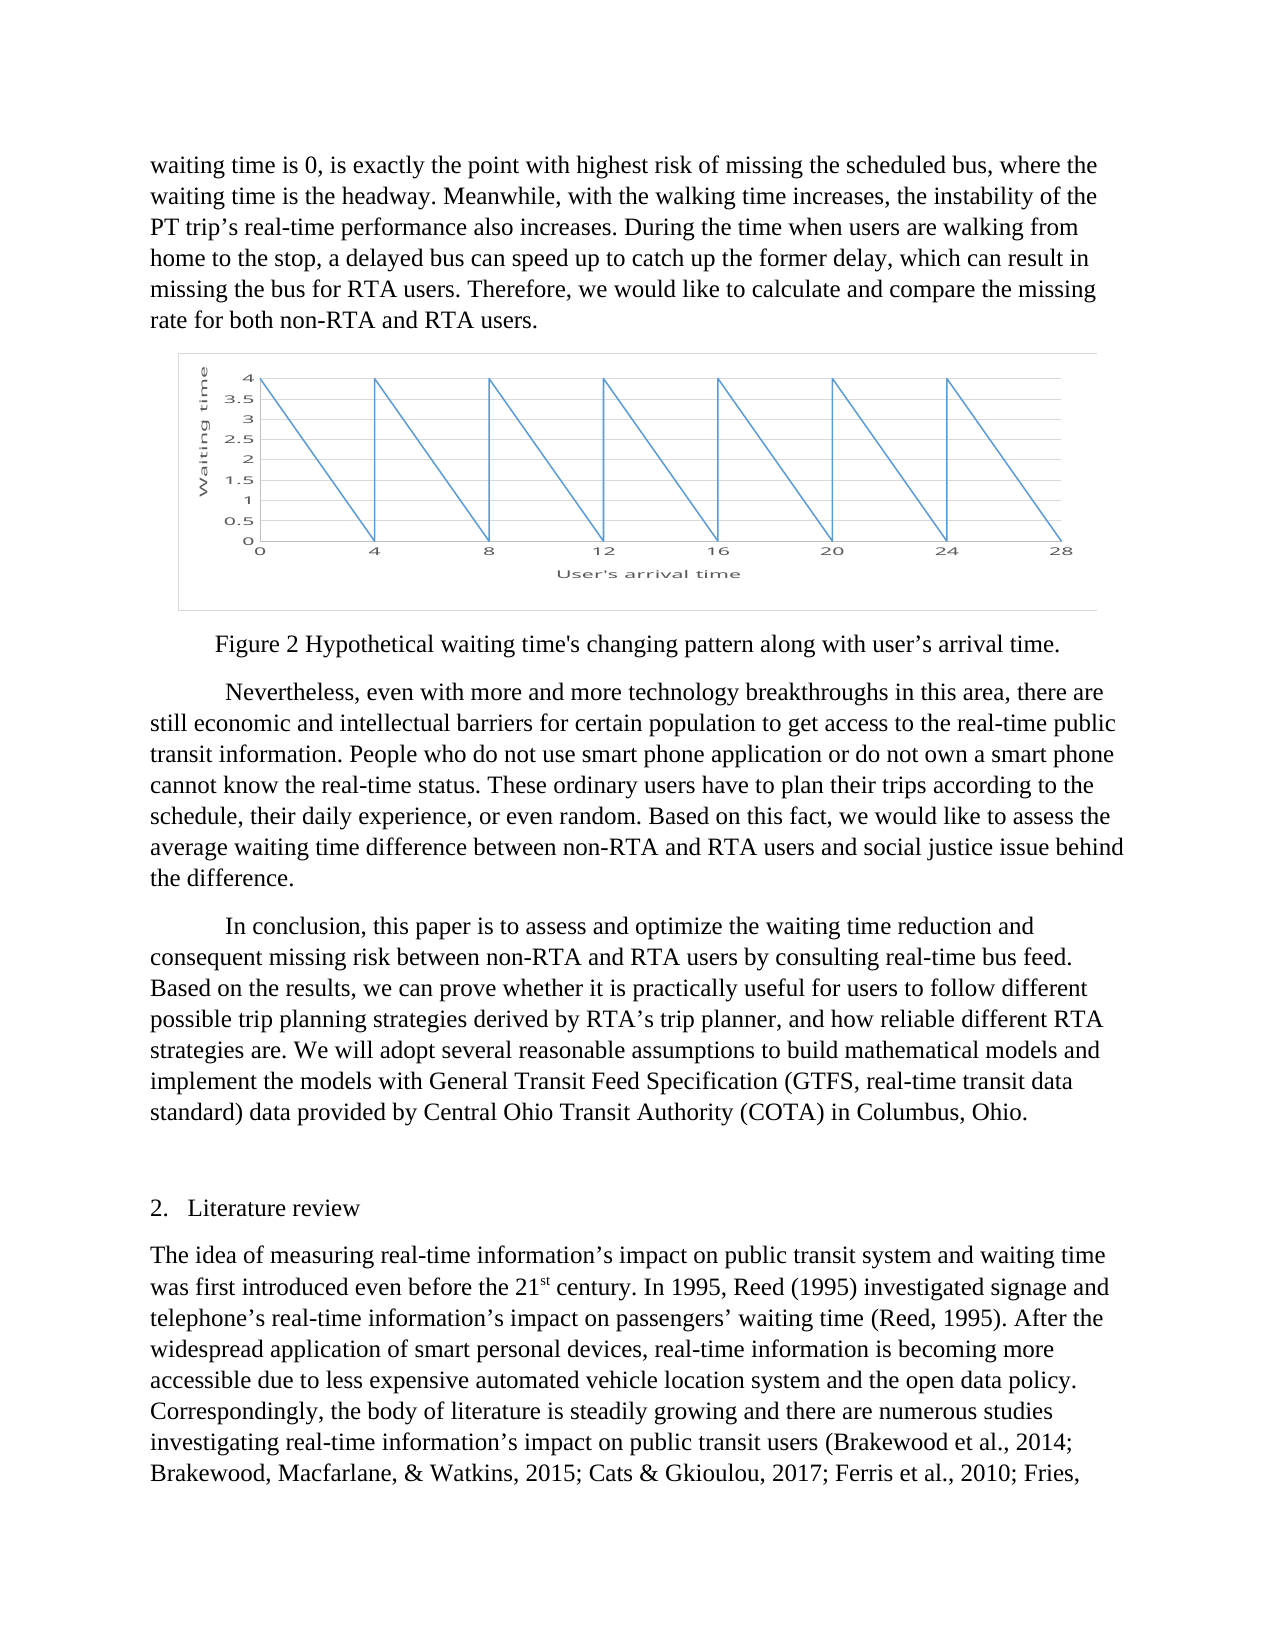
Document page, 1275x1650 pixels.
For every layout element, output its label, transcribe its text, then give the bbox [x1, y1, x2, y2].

text In conclusion, this paper is to assess and optimize the waiting time reduction and consequent missing risk between non-RTA and RTA users by consulting real-time bus feed. Based on the results, we can prove whether it is practically useful for users to follow different possible trip planning strategies derived by RTA’s trip planner, and how reliable different RTA strategies are. We will adopt several reasonable assumptions to build mathematical models and implement the models with General Transit Feed Specification (GTFS, real-time transit data standard) data provided by Central Ohio Transit Authority (COTA) in Columbus, Ohio. [150, 911, 1125, 1126]
text Figure 2 Hypothetical waiting time's changing pattern along with user’s arrival time. [150, 629, 1125, 658]
list Literature review [150, 1193, 1125, 1222]
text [150, 1241, 1125, 1487]
text Nevertheless, even with more and more technology breakthroughs in this area, there are still economic and intellectual barriers for certain population to get access to the real-time public transit information. People who do not use smart phone application or do not own a smart phone cannot know the real-time status. These ordinary users have to plan their trips according to the schedule, their daily experience, or even random. Based on this fact, we would like to assess the average waiting time difference between non-RTA and RTA users and social justice issue behind the difference. [150, 677, 1125, 892]
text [150, 150, 1125, 334]
